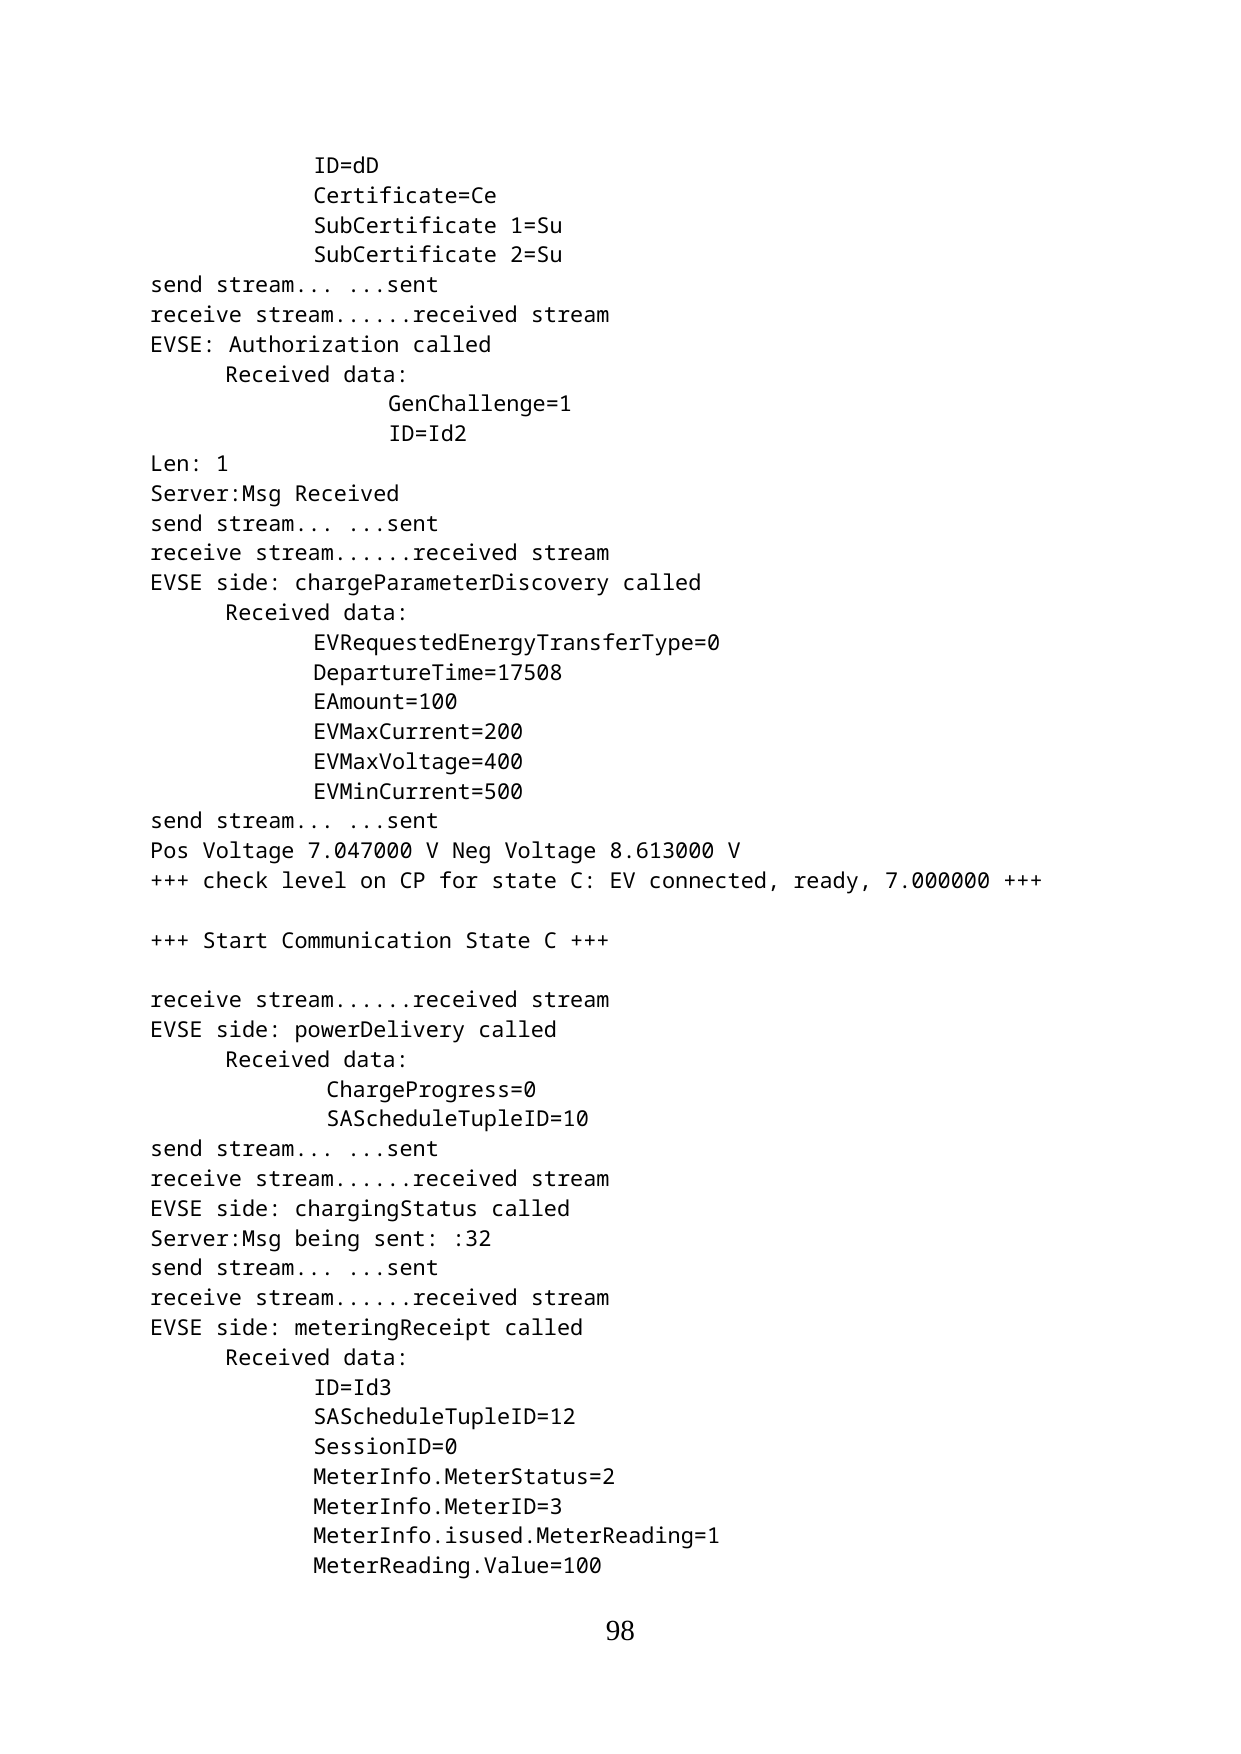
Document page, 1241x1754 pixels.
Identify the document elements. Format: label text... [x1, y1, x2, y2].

text Received data: [150, 358, 1090, 388]
text send stream... ...sent [150, 1133, 1090, 1163]
text EVSE side: powerDelivery called [150, 1014, 1090, 1044]
text SAScheduleTupleID=12 [150, 1401, 1090, 1431]
text receive stream......received stream [150, 984, 1090, 1014]
text ChargeProgress=0 [150, 1073, 1090, 1103]
text MeterInfo.MeterStatus=2 [150, 1461, 1090, 1491]
text send stream... ...sent [150, 805, 1090, 835]
text EAmount=100 [150, 686, 1090, 716]
text DepartureTime=17508 [150, 656, 1090, 686]
text SubCertificate 2=Su [150, 239, 1090, 269]
text EVMaxCurrent=200 [150, 716, 1090, 746]
text SubCertificate 1=Su [150, 209, 1090, 239]
text Len: 1 [150, 448, 1090, 478]
text +++ Start Communication State C +++ [150, 924, 1090, 954]
text EVRequestedEnergyTransferType=0 [150, 627, 1090, 656]
text EVMinCurrent=500 [150, 776, 1090, 805]
text Received data: [150, 1342, 1090, 1371]
text Certificate=Ce [150, 180, 1090, 209]
text send stream... ...sent [150, 1252, 1090, 1282]
text SessionID=0 [150, 1431, 1090, 1461]
text EVMaxVoltage=400 [150, 746, 1090, 776]
text Pos Voltage 7.047000 V Neg Voltage 8.613000 V [150, 835, 1090, 865]
text EVSE side: chargeParameterDiscovery called [150, 567, 1090, 597]
text send stream... ...sent [150, 507, 1090, 537]
text EVSE side: chargingStatus called [150, 1193, 1090, 1222]
text Received data: [150, 1044, 1090, 1073]
text receive stream......received stream [150, 537, 1090, 567]
text EVSE: Authorization called [150, 329, 1090, 358]
text +++ check level on CP for state C: EV connected, ready, 7.000000 +++ [150, 865, 1090, 895]
text MeterReading.Value=100 [150, 1550, 1090, 1580]
text receive stream......received stream [150, 1163, 1090, 1193]
text SAScheduleTupleID=10 [150, 1103, 1090, 1133]
text receive stream......received stream [150, 299, 1090, 329]
text GenChallenge=1 [150, 388, 1090, 418]
text receive stream......received stream [150, 1282, 1090, 1312]
text MeterInfo.isused.MeterReading=1 [150, 1520, 1090, 1550]
text ID=Id2 [150, 418, 1090, 448]
text ID=Id3 [150, 1371, 1090, 1401]
text ID=dD [150, 150, 1090, 180]
text EVSE side: meteringReceipt called [150, 1312, 1090, 1342]
text Server:Msg Received [150, 478, 1090, 507]
text Server:Msg being sent: :32 [150, 1222, 1090, 1252]
text send stream... ...sent [150, 269, 1090, 299]
text Received data: [150, 597, 1090, 627]
text MeterInfo.MeterID=3 [150, 1491, 1090, 1520]
